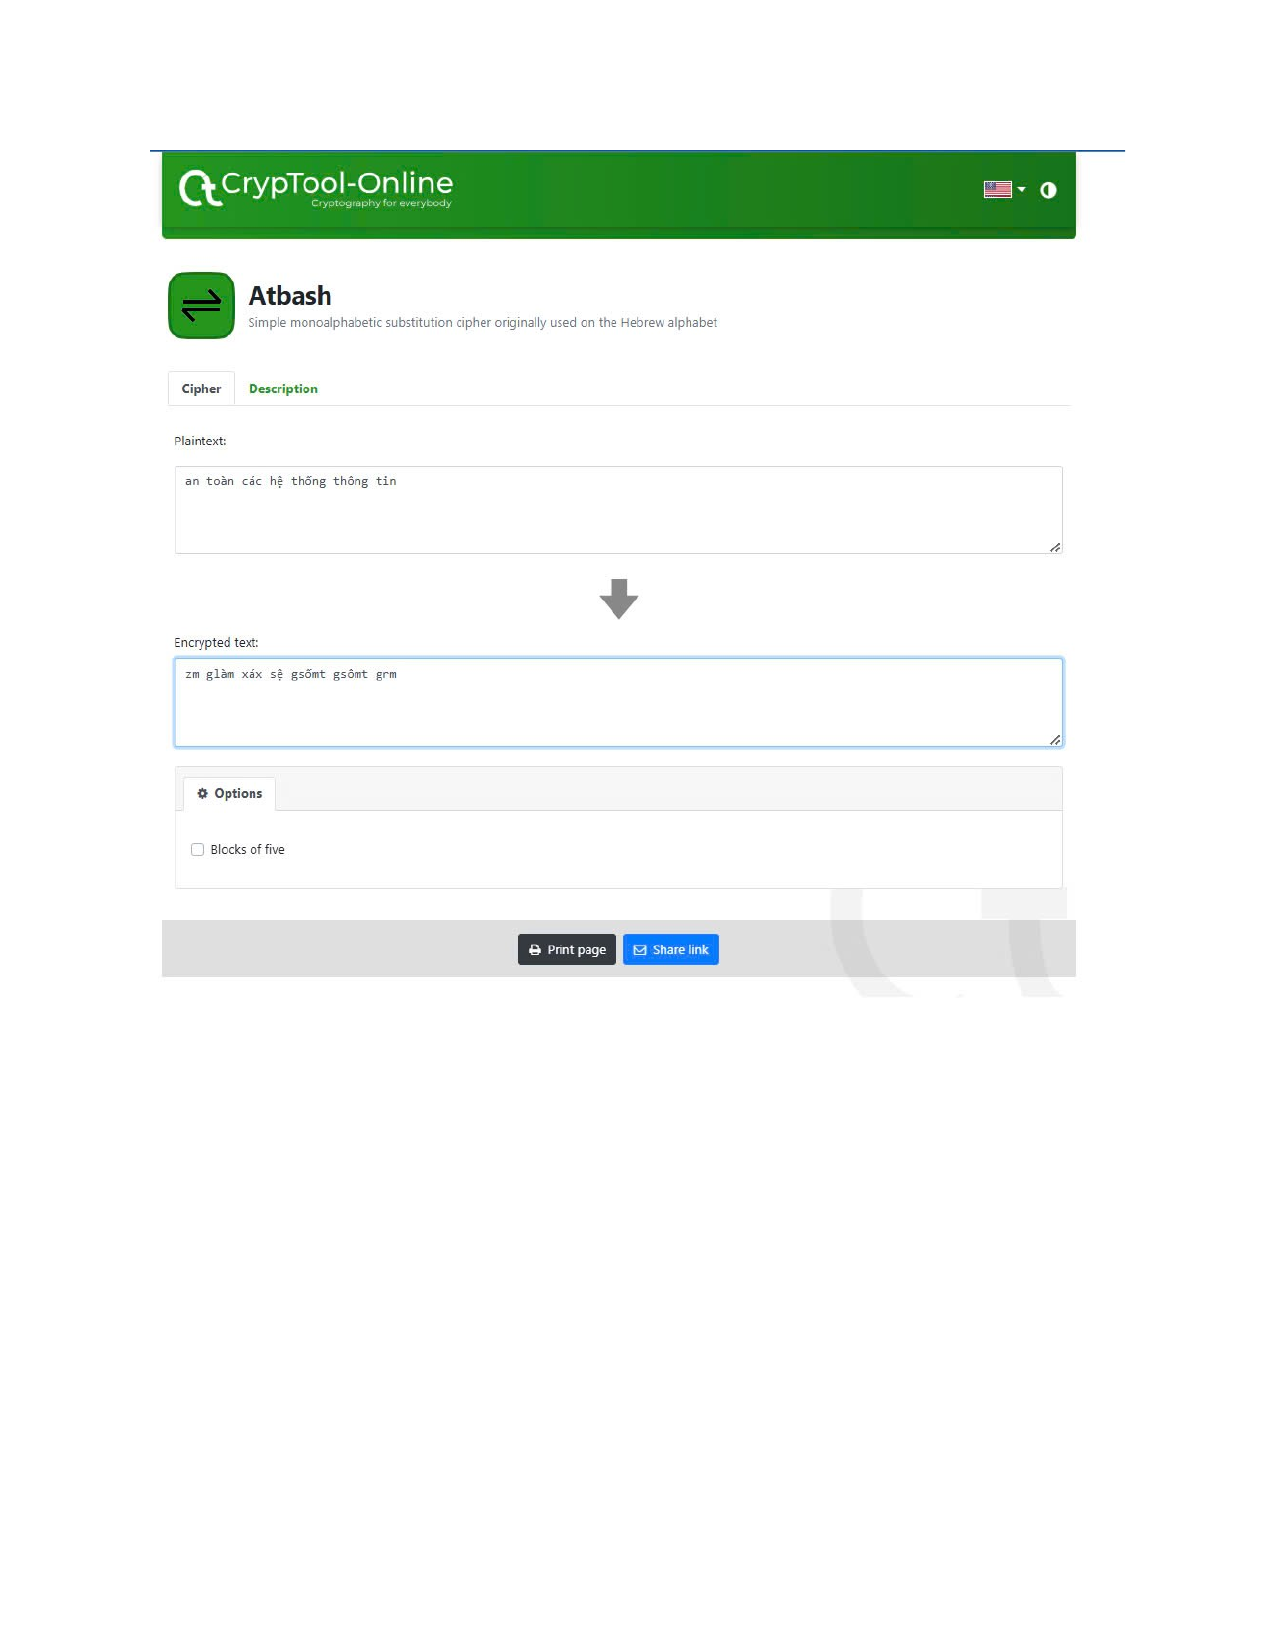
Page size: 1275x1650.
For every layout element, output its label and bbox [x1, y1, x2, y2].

picture [150, 150, 1125, 999]
